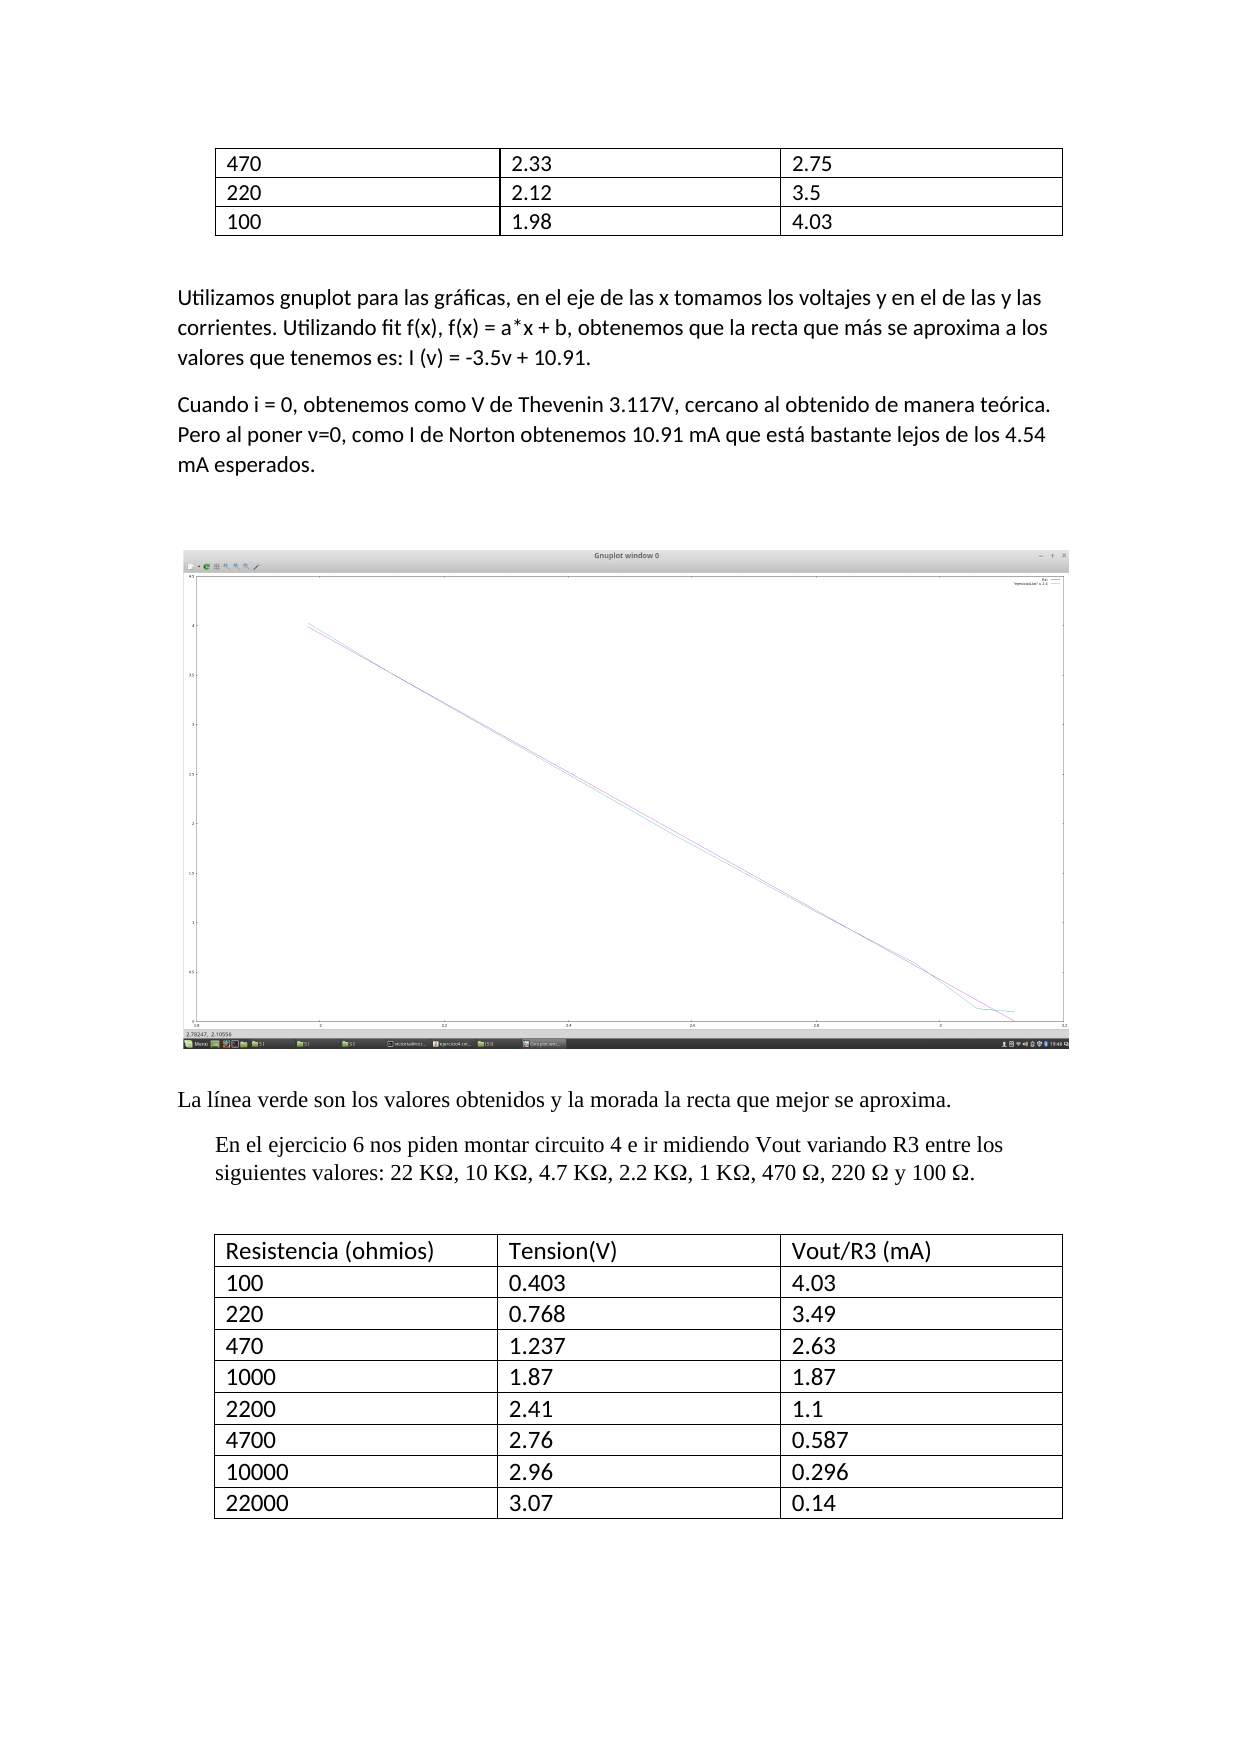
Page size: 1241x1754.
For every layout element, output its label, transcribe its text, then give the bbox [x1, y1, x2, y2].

table_cell 2.12 [501, 178, 780, 206]
table_cell 1.98 [501, 207, 780, 235]
text Cuando i = 0, obtenemos como V de Thevenin 3.117V, cercano al obtenido de manera teórica. Pero al poner v=0, como I de Norton obtenemos 10.91 mA que está bastante lejos de los 4.54 mA esperados. [177, 390, 1063, 478]
picture [183, 550, 1069, 1049]
table_cell 4.03 [781, 207, 1062, 235]
table_cell 470 [216, 149, 499, 177]
table_cell 100 [216, 207, 499, 235]
text En el ejercicio 6 nos piden montar circuito 4 e ir midiendo Vout variando R3 entre los siguientes valores: 22 K, 10 K, 4.7 K, 2.2 K, 1 K, 470 , 220  y 100 . [215, 1131, 1063, 1186]
table_cell 220 [216, 178, 499, 206]
table_cell 2.75 [781, 149, 1062, 177]
text Utilizamos gnuplot para las gráficas, en el eje de las x tomamos los voltajes y en el de las y las corrientes. Utilizando fit f(x), f(x) = a*x + b, obtenemos que la recta que más se aproxima a los valores que tenemos es: I (v) = -3.5v + 10.91. [177, 283, 1063, 371]
table_cell 3.5 [781, 178, 1062, 206]
table_cell 2.33 [501, 149, 780, 177]
